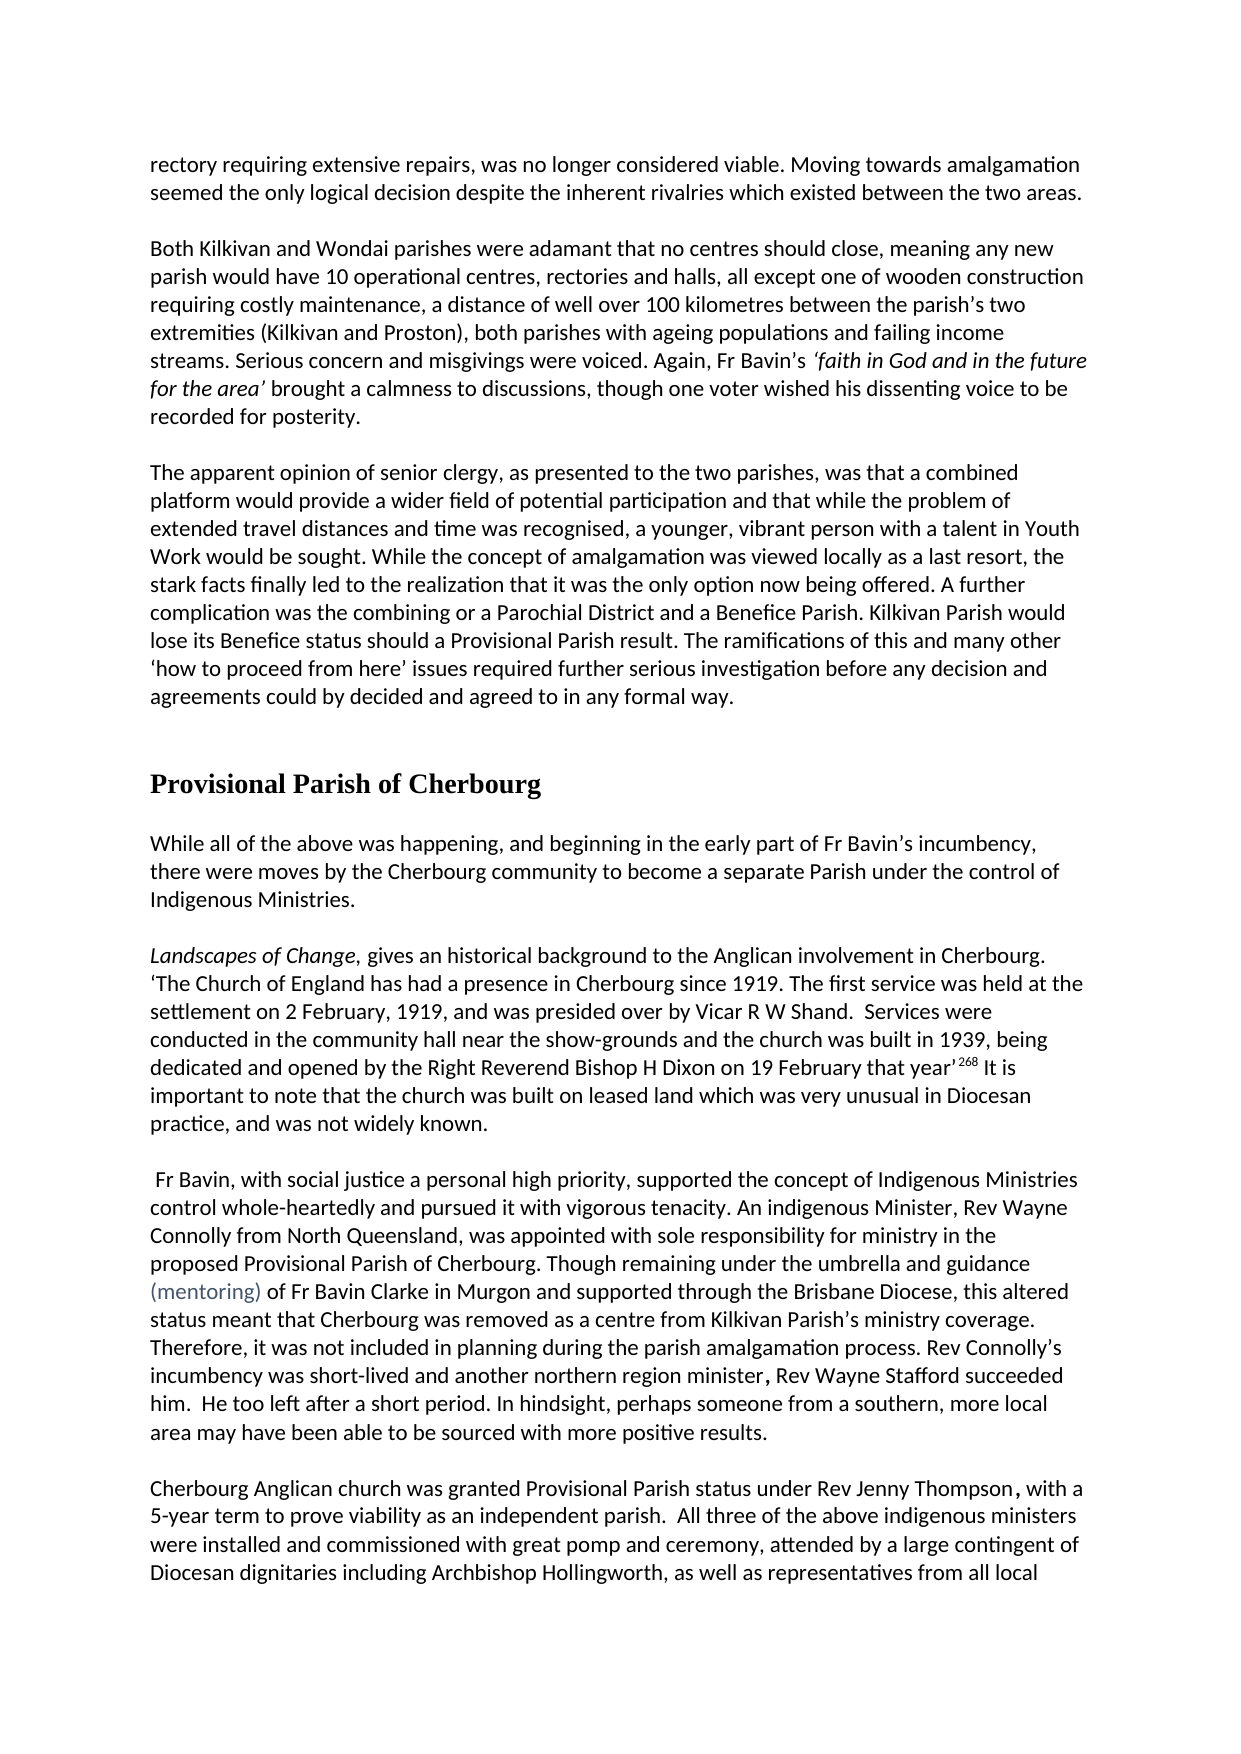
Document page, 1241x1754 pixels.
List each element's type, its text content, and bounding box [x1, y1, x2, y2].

text The apparent opinion of senior clergy, as presented to the two parishes, was that a combined platform would provide a wider field of potential participation and that while the problem of extended travel distances and time was recognised, a younger, vibrant person with a talent in Youth Work would be sought. While the concept of amalgamation was viewed locally as a last resort, the stark facts finally led to the realization that it was the only option now being offered. A further complication was the combining or a Parochial District and a Benefice Parish. Kilkivan Parish would lose its Benefice status should a Provisional Parish result. The ramifications of this and many other ‘how to proceed from here’ issues required further serious investigation before any decision and agreements could by decided and agreed to in any formal way. [150, 458, 1090, 710]
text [150, 1474, 1090, 1586]
text While all of the above was happening, and beginning in the early part of Fr Bavin’s incumbency, there were moves by the Cherbourg community to become a separate Parish under the control of Indigenous Ministries. [150, 829, 1090, 913]
text Both Kilkivan and Wondai parishes were adamant that no centres should close, meaning any new parish would have 10 operational centres, rectories and halls, all except one of wooden construction requiring costly maintenance, a distance of well over 100 kilometres between the parish’s two extremities (Kilkivan and Proston), both parishes with ageing populations and failing income streams. Serious concern and misgivings were voiced. Again, Fr Bavin’s ‘faith in God and in the future for the area’ brought a calmness to discussions, though one voter wished his dissenting voice to be recorded for posterity. [150, 234, 1090, 430]
text Fr Bavin, with social justice a personal high priority, supported the concept of Indigenous Ministries control whole-heartedly and pursued it with vigorous tenacity. An indigenous Minister, Rev Wayne Connolly from North Queensland, was appointed with sole responsibility for ministry in the proposed Provisional Parish of Cherbourg. Though remaining under the umbrella and guidance (mentoring) of Fr Bavin Clarke in Murgon and supported through the Brisbane Diocese, this altered status meant that Cherbourg was removed as a centre from Kilkivan Parish’s ministry coverage. Therefore, it was not included in planning during the parish amalgamation process. Rev Connolly’s incumbency was short-lived and another northern region minister, Rev Wayne Stafford succeeded him. He too left after a short period. In hindsight, perhaps someone from a southern, more local area may have been able to be sourced with more positive results. [150, 1165, 1090, 1446]
subtitle Provisional Parish of Cherbourg [150, 768, 1090, 800]
text Landscapes of Change, gives an historical background to the Anglican involvement in Cherbourg. ‘The Church of England has had a presence in Cherbourg since 1919. The first service was held at the settlement on 2 February, 1919, and was presided over by Vicar R W Shand. Services were conducted in the community hall near the show-grounds and the church was built in 1939, being dedicated and opened by the Right Reverend Bishop H Dixon on 19 February that year’ It is important to note that the church was built on leased land which was very unusual in Diocesan practice, and was not widely known. [150, 941, 1090, 1137]
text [150, 150, 1090, 206]
